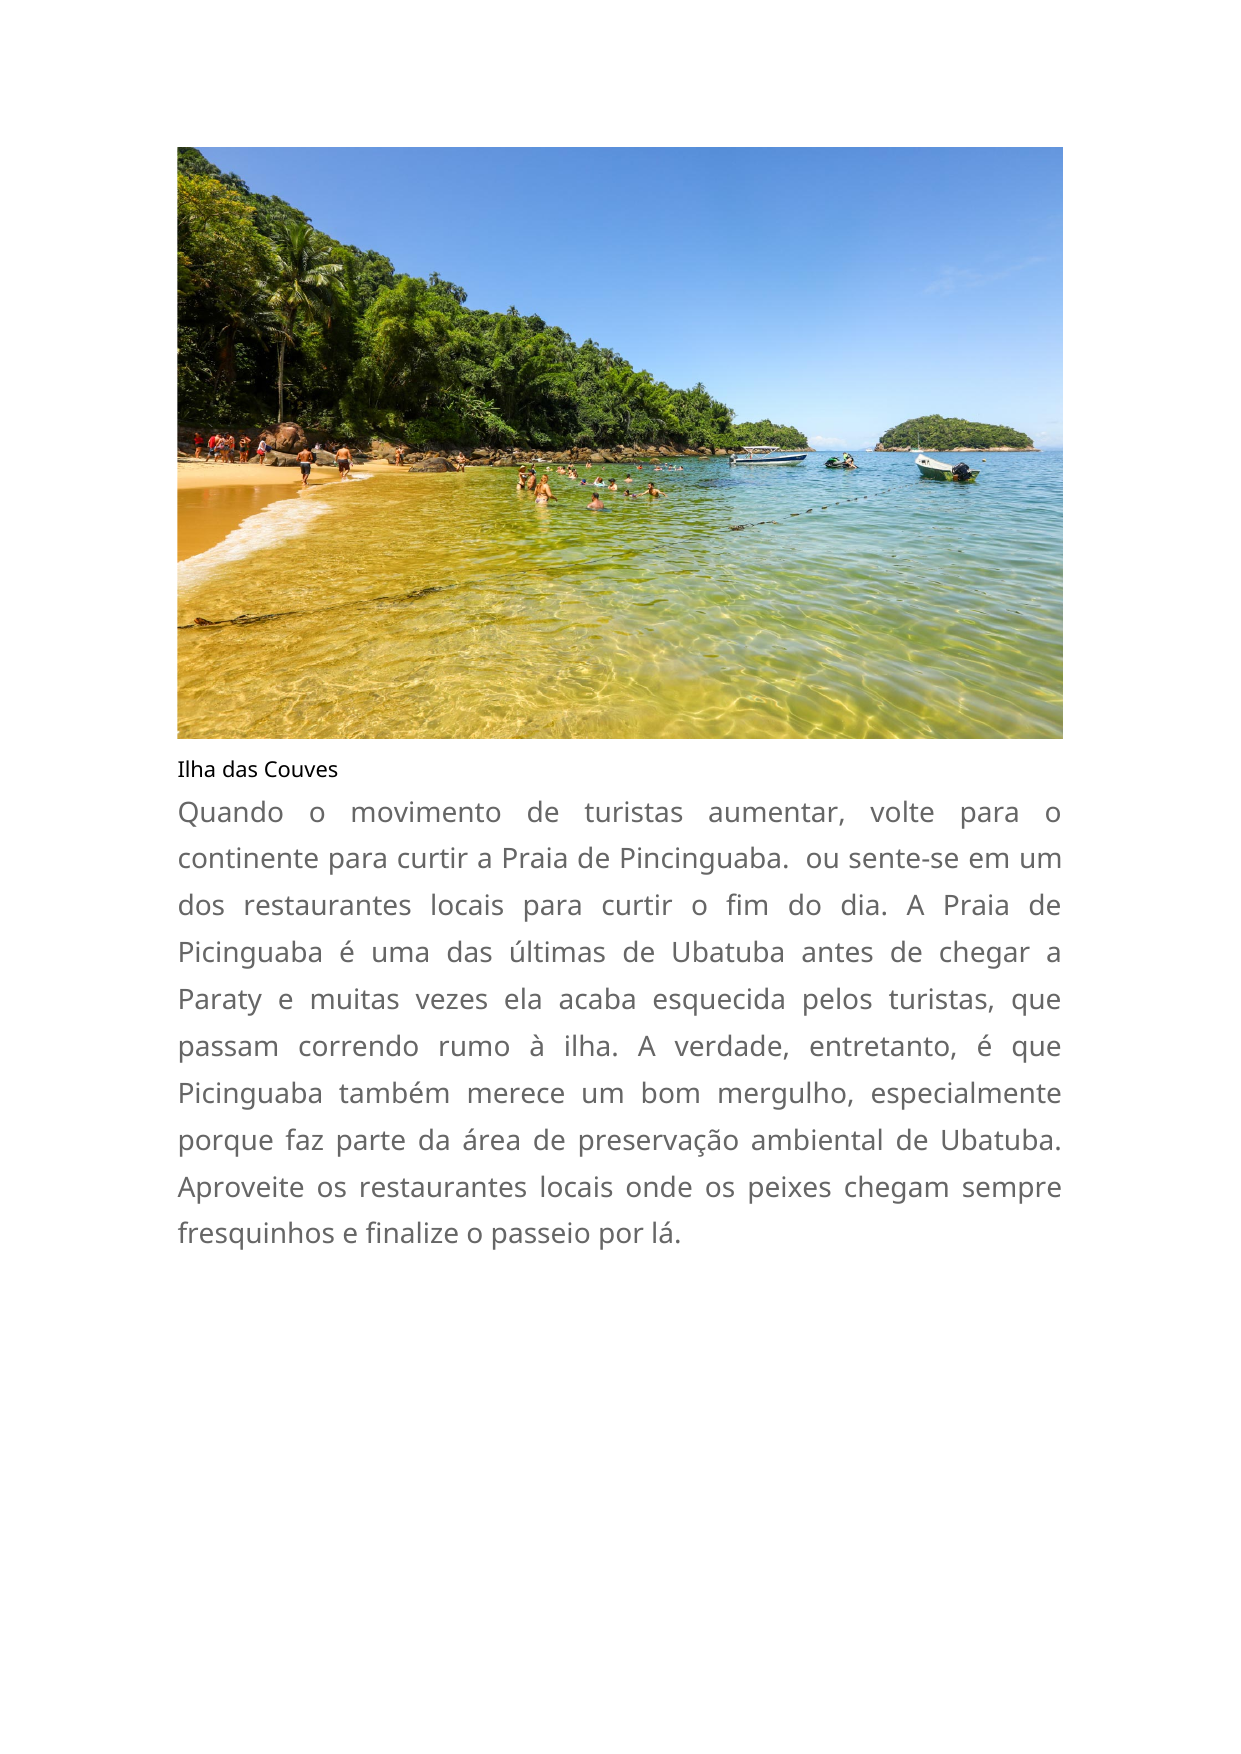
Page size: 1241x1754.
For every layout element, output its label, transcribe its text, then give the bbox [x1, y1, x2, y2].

text Ilha das Couves [177, 739, 1063, 783]
picture [177, 147, 1063, 739]
text Quando o movimento de turistas aumentar, volte para o continente para curtir a Praia de Pincinguaba. ou sente-se em um dos restaurantes locais para curtir o fim do dia. A Praia de Picinguaba é uma das últimas de Ubatuba antes de chegar a Paraty e muitas vezes ela acaba esquecida pelos turistas, que passam correndo rumo à ilha. A verdade, entretanto, é que Picinguaba também merece um bom mergulho, especialmente porque faz parte da área de preservação ambiental de Ubatuba. Aproveite os restaurantes locais onde os peixes chegam sempre fresquinhos e finalize o passeio por lá. [177, 783, 1063, 1252]
